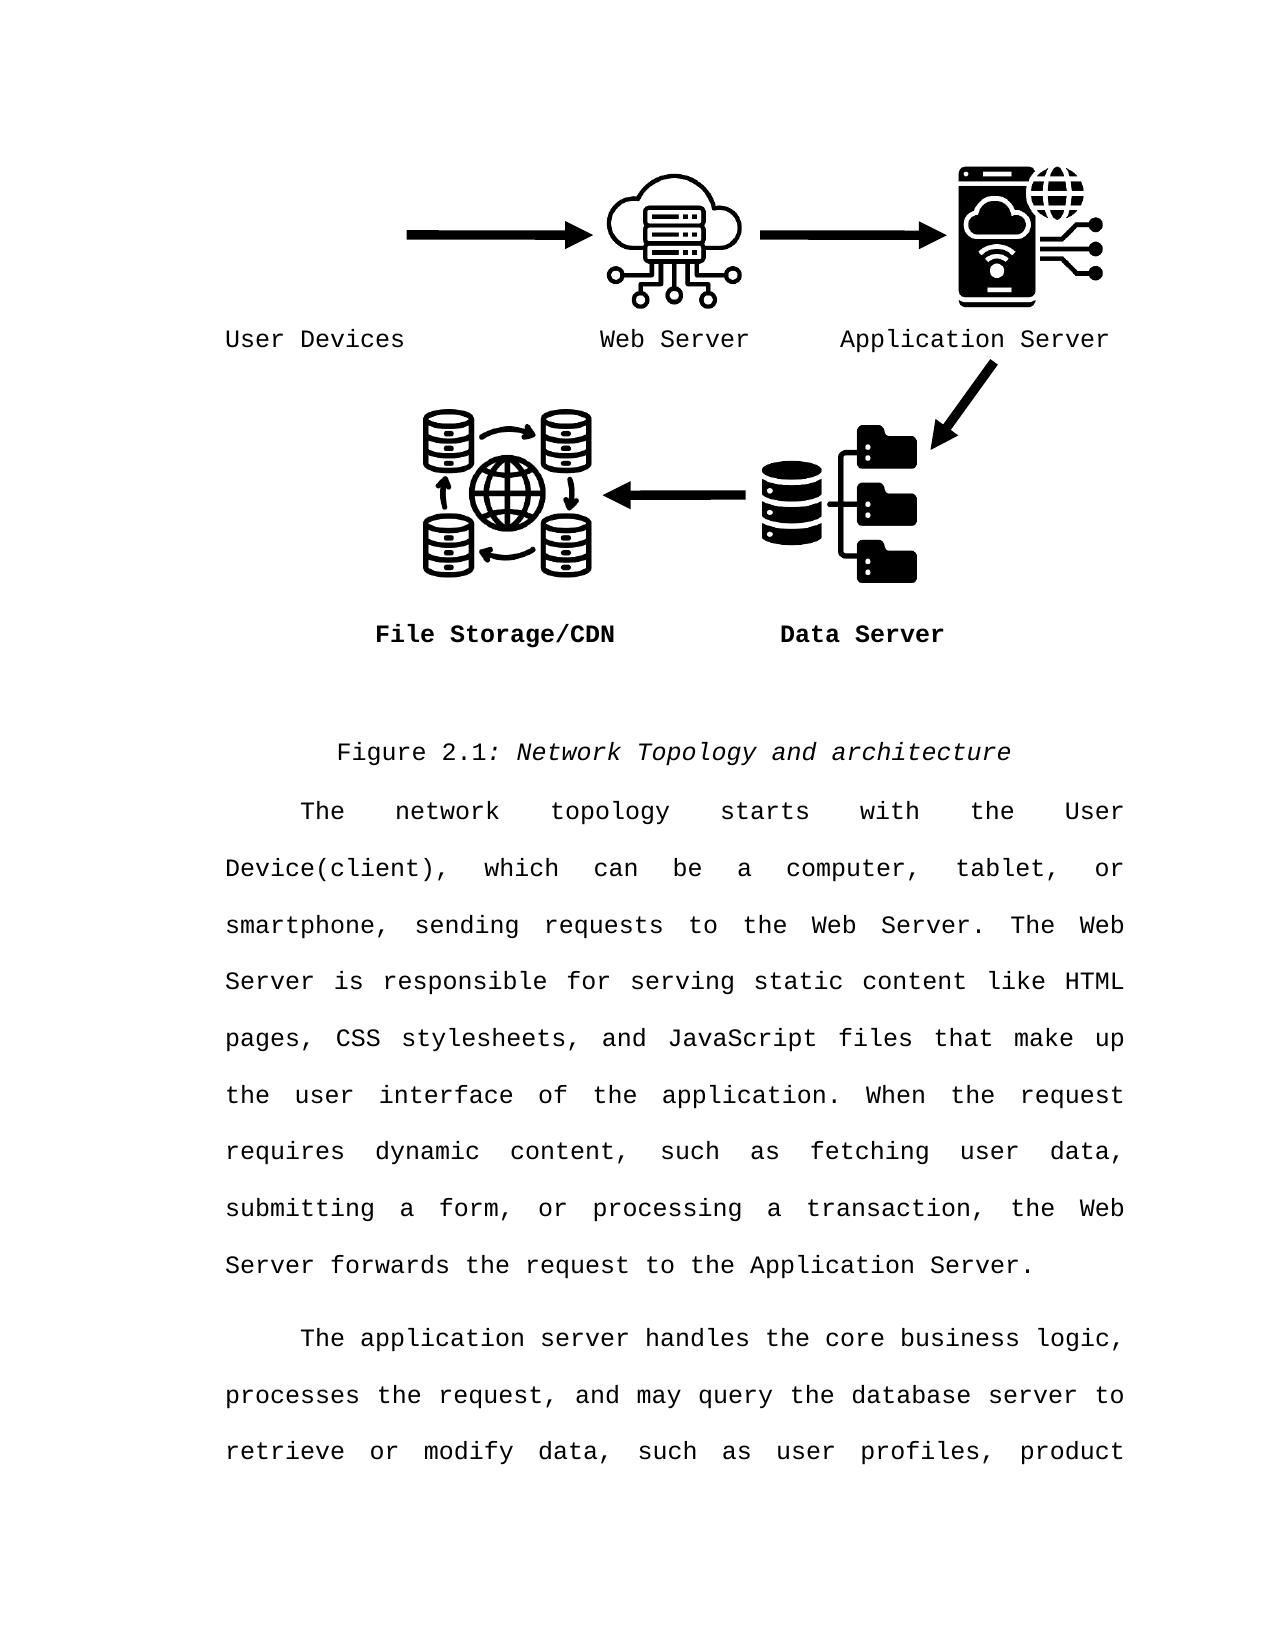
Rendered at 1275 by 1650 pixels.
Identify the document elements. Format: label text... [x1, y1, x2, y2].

picture [420, 406, 594, 580]
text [225, 1326, 1125, 1467]
text Figure 2.1: Network Topology and architecture [225, 740, 1125, 768]
picture [602, 169, 746, 313]
text The network topology starts with the User Device(client), which can be a computer, tablet, or smartphone, sending requests to the Web Server. The Web Server is responsible for serving static content like HTML pages, CSS stylesheets, and JavaScript files that make up the user interface of the application. When the request requires dynamic content, such as fetching user data, submitting a form, or processing a transaction, the Web Server forwards the request to the Application Server. [225, 799, 1125, 1281]
text File Storage/CDN Data Server [225, 621, 1125, 650]
picture [760, 425, 918, 583]
picture [951, 159, 1105, 314]
text User Devices Web Server Application Server [225, 326, 1125, 355]
